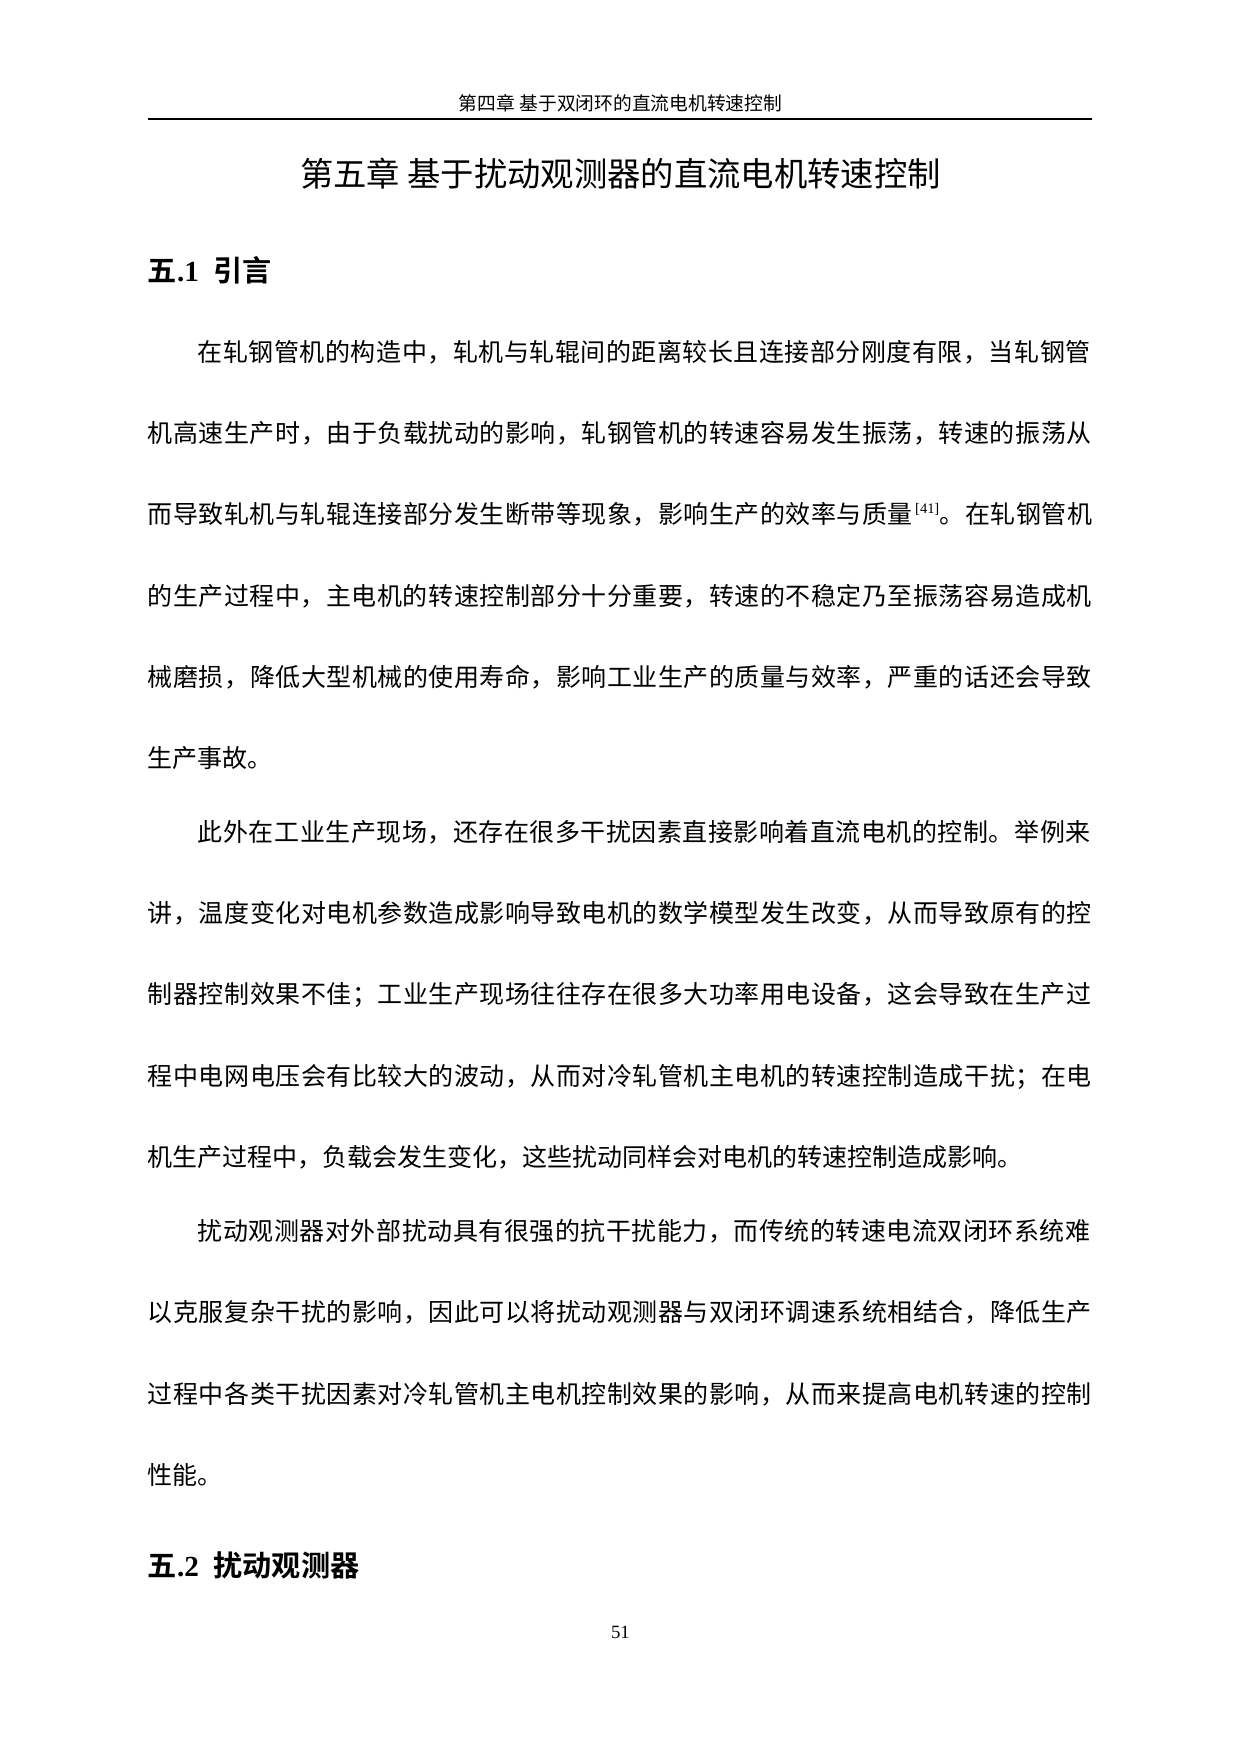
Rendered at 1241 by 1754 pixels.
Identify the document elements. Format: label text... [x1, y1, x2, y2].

text 此外在工业生产现场，还存在很多干扰因素直接影响着直流电机的控制。举例来讲，温度变化对电机参数造成影响导致电机的数学模型发生改变，从而导致原有的控制器控制效果不佳；工业生产现场往往存在很多大功率用电设备，这会导致在生产过程中电网电压会有比较大的波动，从而对冷轧管机主电机的转速控制造成干扰；在电机生产过程中，负载会发生变化，这些扰动同样会对电机的转速控制造成影响。 [148, 798, 1092, 1188]
subtitle 引言 [148, 237, 1092, 302]
subtitle 扰动观测器 [148, 1531, 1092, 1596]
text 扰动观测器对外部扰动具有很强的抗干扰能力，而传统的转速电流双闭环系统难以克服复杂干扰的影响，因此可以将扰动观测器与双闭环调速系统相结合，降低生产过程中各类干扰因素对冷轧管机主电机控制效果的影响，从而来提高电机转速的控制性能。 [148, 1197, 1092, 1506]
subtitle 基于扰动观测器的直流电机转速控制 [148, 139, 1092, 204]
text 在轧钢管机的构造中，轧机与轧辊间的距离较长且连接部分刚度有限，当轧钢管机高速生产时，由于负载扰动的影响，轧钢管机的转速容易发生振荡，转速的振荡从而导致轧机与轧辊连接部分发生断带等现象，影响生产的效率与质量[41]。在轧钢管机的生产过程中，主电机的转速控制部分十分重要，转速的不稳定乃至振荡容易造成机械磨损，降低大型机械的使用寿命，影响工业生产的质量与效率，严重的话还会导致生产事故。 [148, 318, 1092, 789]
